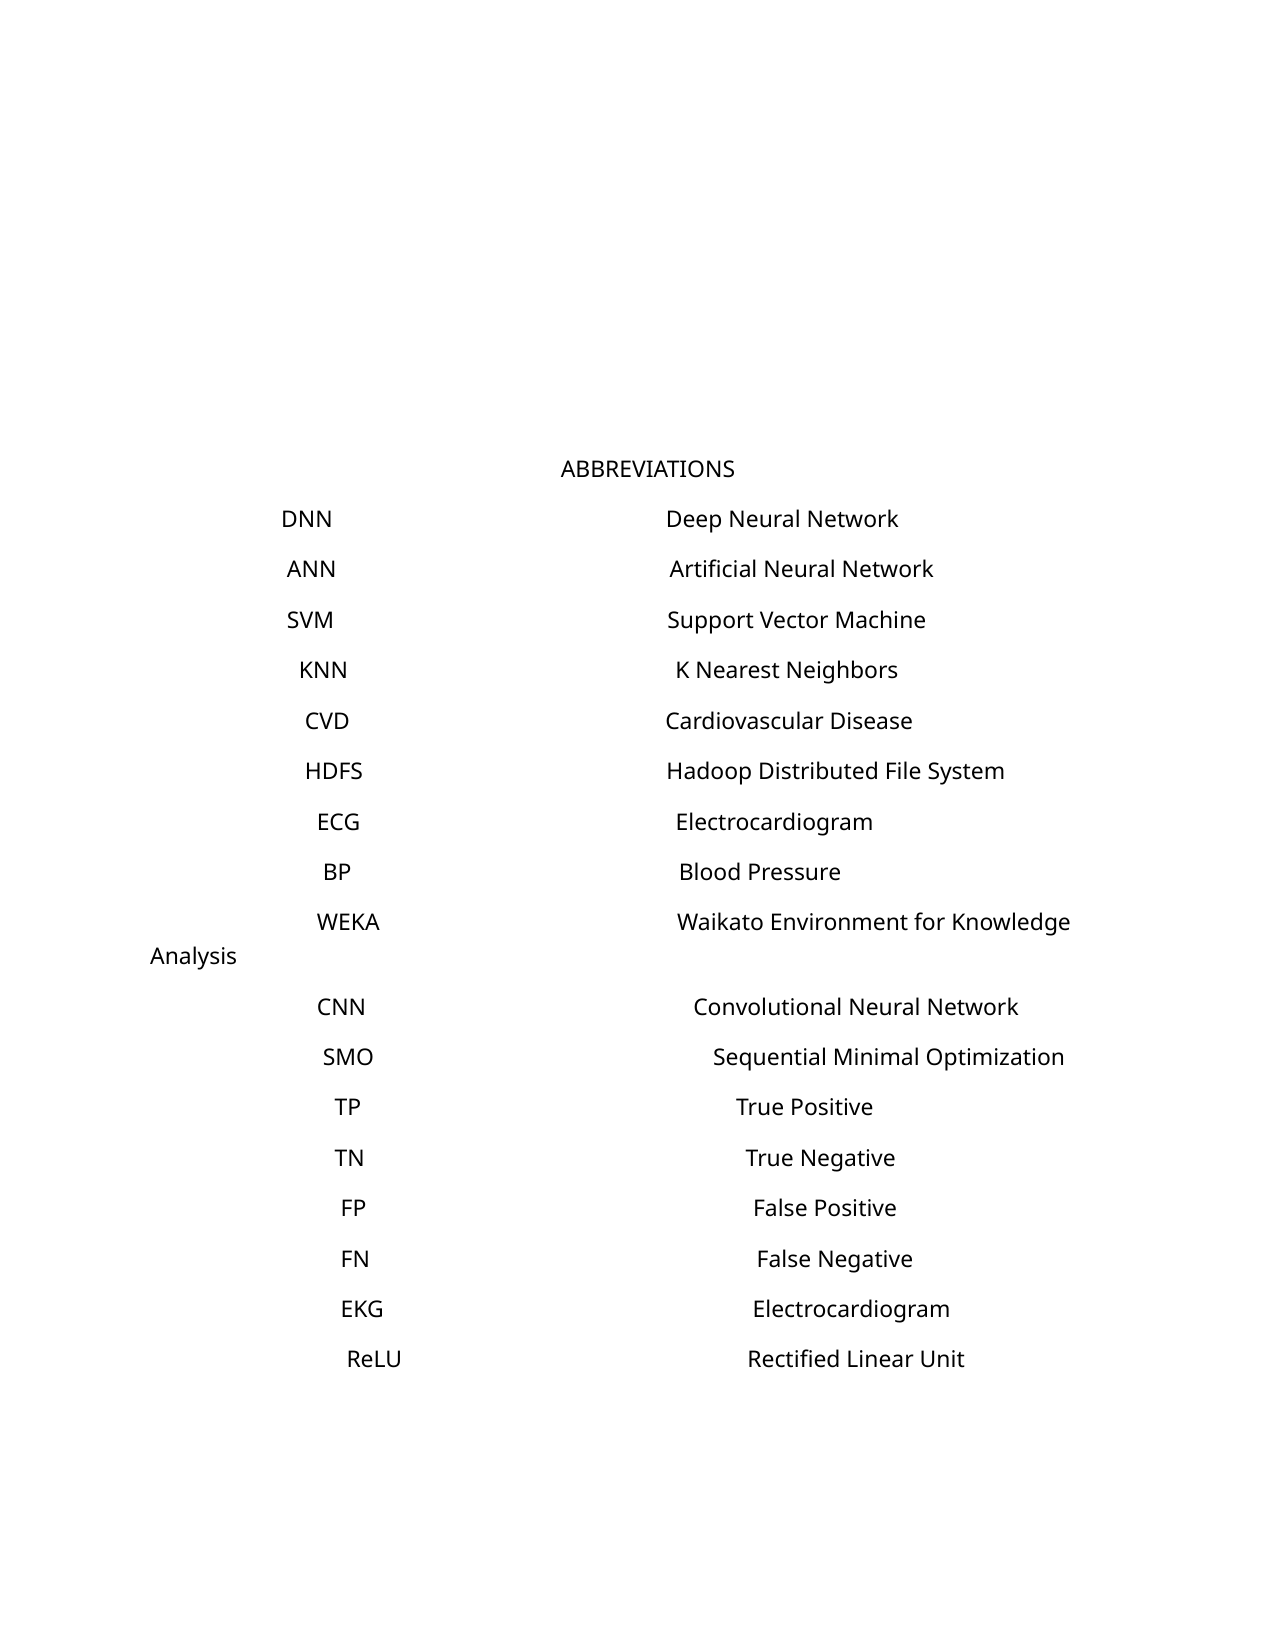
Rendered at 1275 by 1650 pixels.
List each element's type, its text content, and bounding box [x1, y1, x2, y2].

text KNN K Nearest Neighbors [150, 654, 1125, 685]
text WEKA Waikato Environment for Knowledge Analysis [150, 906, 1125, 971]
text CNN Convolutional Neural Network [150, 990, 1125, 1022]
text TP True Positive [150, 1091, 1125, 1122]
text ABBREVIATIONS [150, 452, 1125, 484]
text FP False Positive [150, 1192, 1125, 1223]
text CVD Cardiovascular Disease [150, 704, 1125, 736]
text HDFS Hadoop Distributed File System [150, 755, 1125, 786]
text BP Blood Pressure [150, 856, 1125, 887]
text ReLU Rectified Linear Unit [150, 1343, 1125, 1374]
text DNN Deep Neural Network [150, 503, 1125, 534]
text ANN Artificial Neural Network [150, 553, 1125, 584]
text SVM Support Vector Machine [150, 604, 1125, 635]
text FN False Negative [150, 1242, 1125, 1274]
text SMO Sequential Minimal Optimization [150, 1041, 1125, 1072]
text ECG Electrocardiogram [150, 805, 1125, 837]
text EKG Electrocardiogram [150, 1293, 1125, 1324]
text TN True Negative [150, 1142, 1125, 1173]
